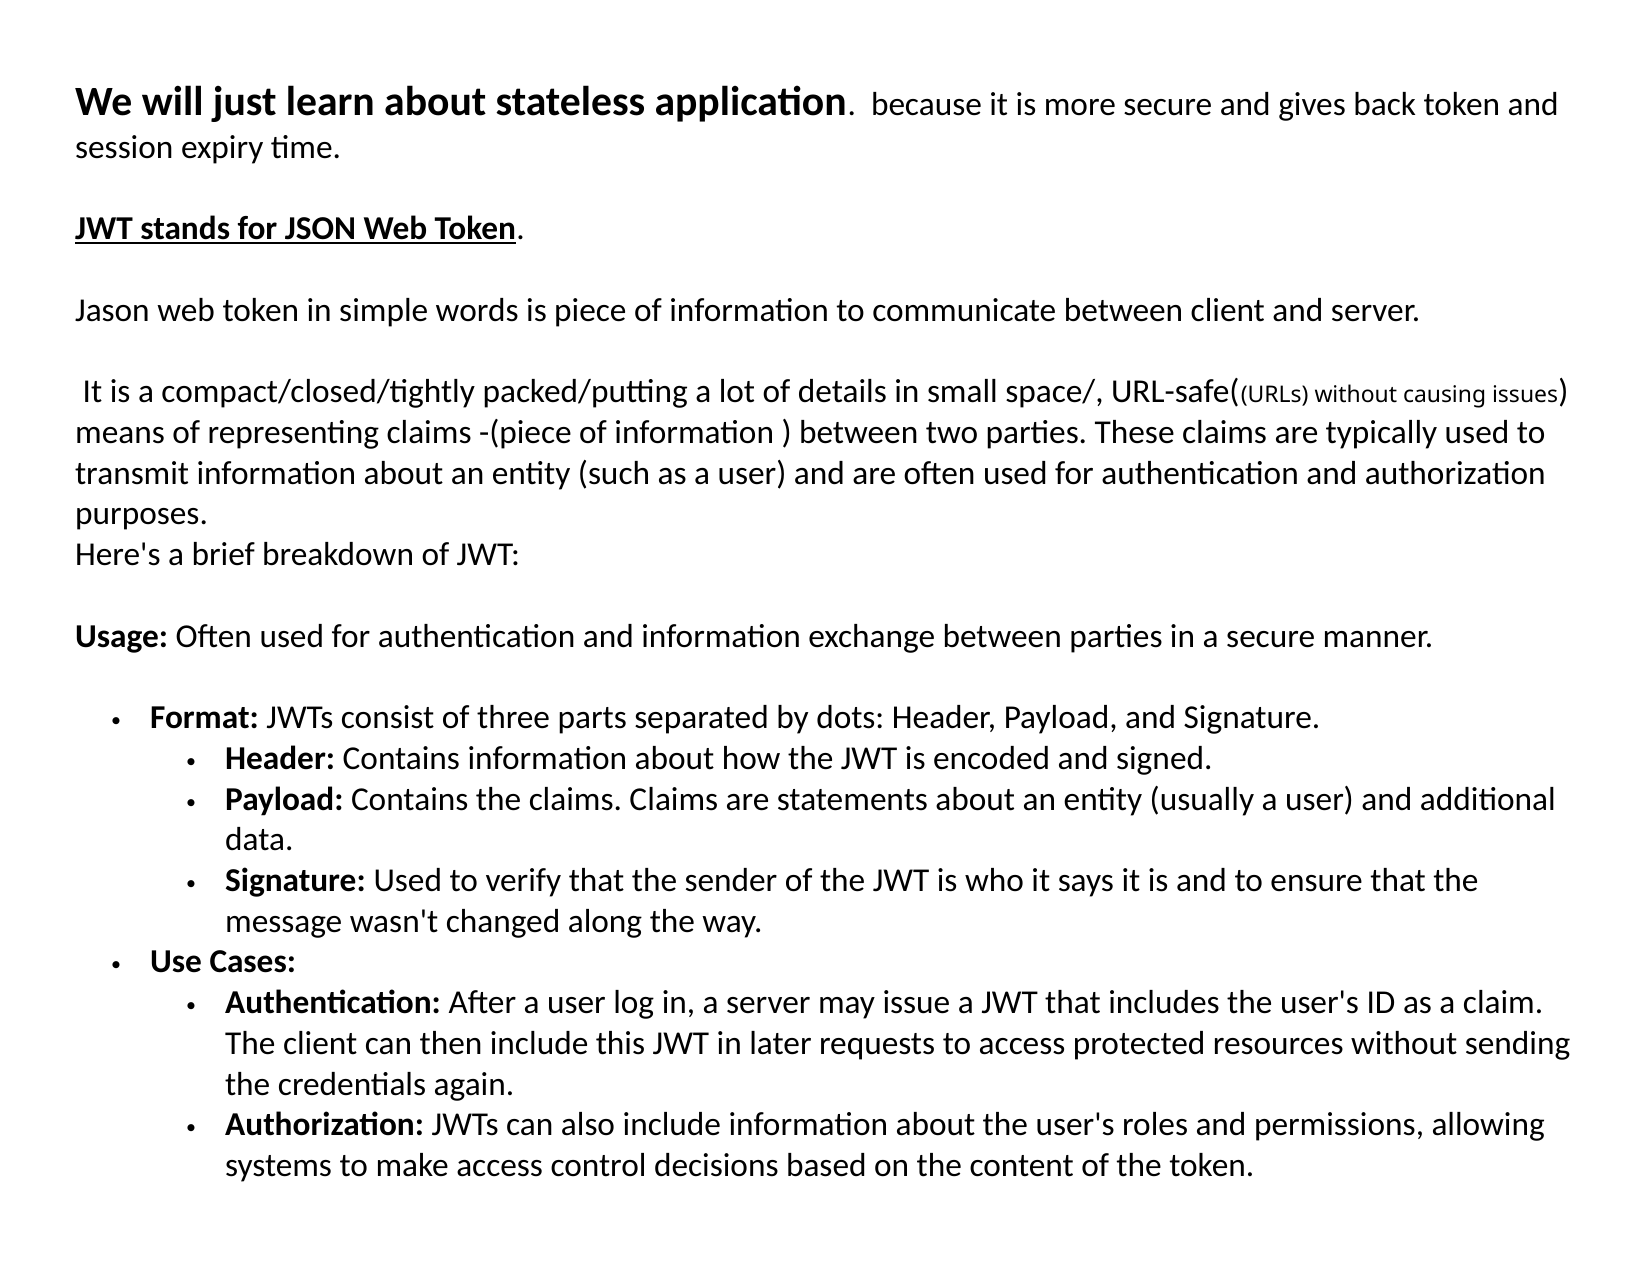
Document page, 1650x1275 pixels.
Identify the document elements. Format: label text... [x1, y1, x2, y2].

list Authentication: After a user log in, a server may issue a JWT that includes the user's ID as a claim. The client can then include this JWT in later requests to access protected resources without sending the credentials again. [187, 981, 1575, 1103]
list Authorization: JWTs can also include information about the user's roles and permissions, allowing systems to make access control decisions based on the content of the token. [187, 1103, 1575, 1185]
list Signature: Used to verify that the sender of the JWT is who it says it is and to ensure that the message wasn't changed along the way. [187, 859, 1575, 940]
text JWT stands for JSON Web Token. [75, 207, 1575, 248]
list Use Cases: [112, 940, 1575, 981]
list Format: JWTs consist of three parts separated by dots: Header, Payload, and Signature. [112, 696, 1575, 737]
text Here's a brief breakdown of JWT: [75, 533, 1575, 574]
text We will just learn about stateless application. because it is more secure and gives back token and session expiry time. [75, 75, 1575, 167]
text Usage: Often used for authentication and information exchange between parties in a secure manner. [75, 614, 1575, 655]
text It is a compact/closed/tightly packed/putting a lot of details in small space/, URL-safe((URLs) without causing issues) means of representing claims -(piece of information ) between two parties. These claims are typically used to transmit information about an entity (such as a user) and are often used for authentication and authorization purposes. [75, 370, 1575, 533]
text Jason web token in simple words is piece of information to communicate between client and server. [75, 289, 1575, 329]
list Header: Contains information about how the JWT is encoded and signed. [187, 737, 1575, 777]
list Payload: Contains the claims. Claims are statements about an entity (usually a user) and additional data. [187, 777, 1575, 859]
